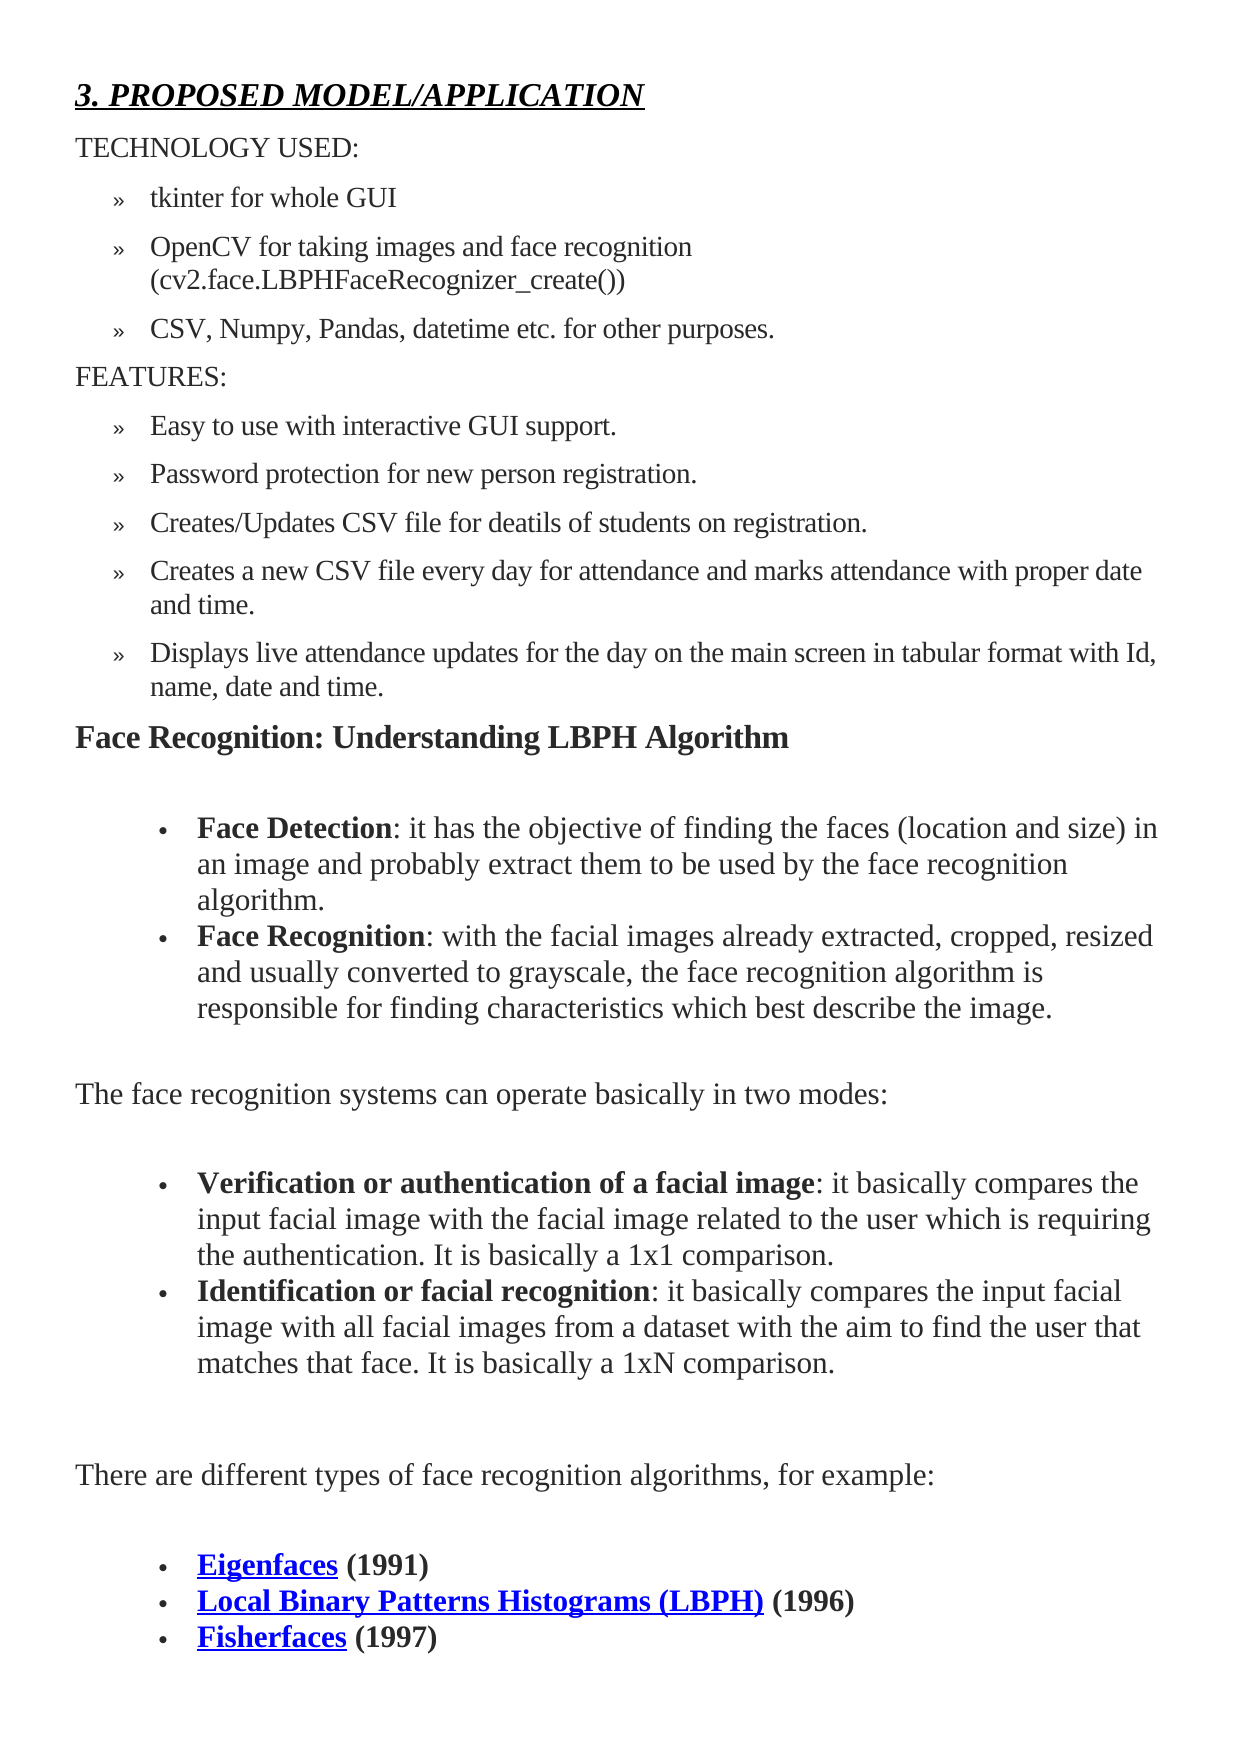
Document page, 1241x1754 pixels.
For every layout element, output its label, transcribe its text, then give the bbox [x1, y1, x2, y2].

subtitle Displays live attendance updates for the day on the main screen in tabular format with Id, name, date and time. [112, 636, 1165, 703]
subtitle CSV, Numpy, Pandas, datetime etc. for other purposes. [112, 311, 1165, 344]
text The face recognition systems can operate basically in two modes: [75, 1075, 1165, 1111]
list Face Recognition: with the facial images already extracted, cropped, resized and usually converted to grayscale, the face recognition algorithm is responsible for finding characteristics which best describe the image. [159, 917, 1165, 1025]
text 3. PROPOSED MODEL/APPLICATION [75, 75, 1165, 113]
subtitle Face Recognition: Understanding LBPH Algorithm [75, 718, 1165, 756]
list Fisherfaces (1997) [159, 1618, 1165, 1654]
subtitle Easy to use with interactive GUI support. [112, 408, 1165, 441]
text There are different types of face recognition algorithms, for example: [75, 1457, 1165, 1493]
list Verification or authentication of a facial image: it basically compares the input facial image with the facial image related to the user which is requiring the authentication. It is basically a 1x1 comparison. [159, 1165, 1165, 1272]
list Identification or facial recognition: it basically compares the input facial image with all facial images from a dataset with the aim to find the user that matches that face. It is basically a 1xN comparison. [159, 1272, 1165, 1380]
subtitle Creates/Updates CSV file for deatils of students on registration. [112, 505, 1165, 538]
subtitle Password protection for new person registration. [112, 456, 1165, 490]
list Local Binary Patterns Histograms (LBPH) (1996) [159, 1582, 1165, 1618]
list Eigenfaces (1991) [159, 1546, 1165, 1582]
subtitle OpenCV for taking images and face recognition (cv2.face.LBPHFaceRecognizer_create()) [112, 229, 1165, 296]
subtitle FEATURES: [75, 359, 1165, 393]
text TECHNOLOGY USED: [75, 130, 1165, 163]
subtitle Creates a new CSV file every day for attendance and marks attendance with proper date and time. [112, 553, 1165, 621]
list Face Detection: it has the objective of finding the faces (location and size) in an image and probably extract them to be used by the face recognition algorithm. [159, 809, 1165, 917]
subtitle tkinter for whole GUI [112, 180, 1165, 214]
